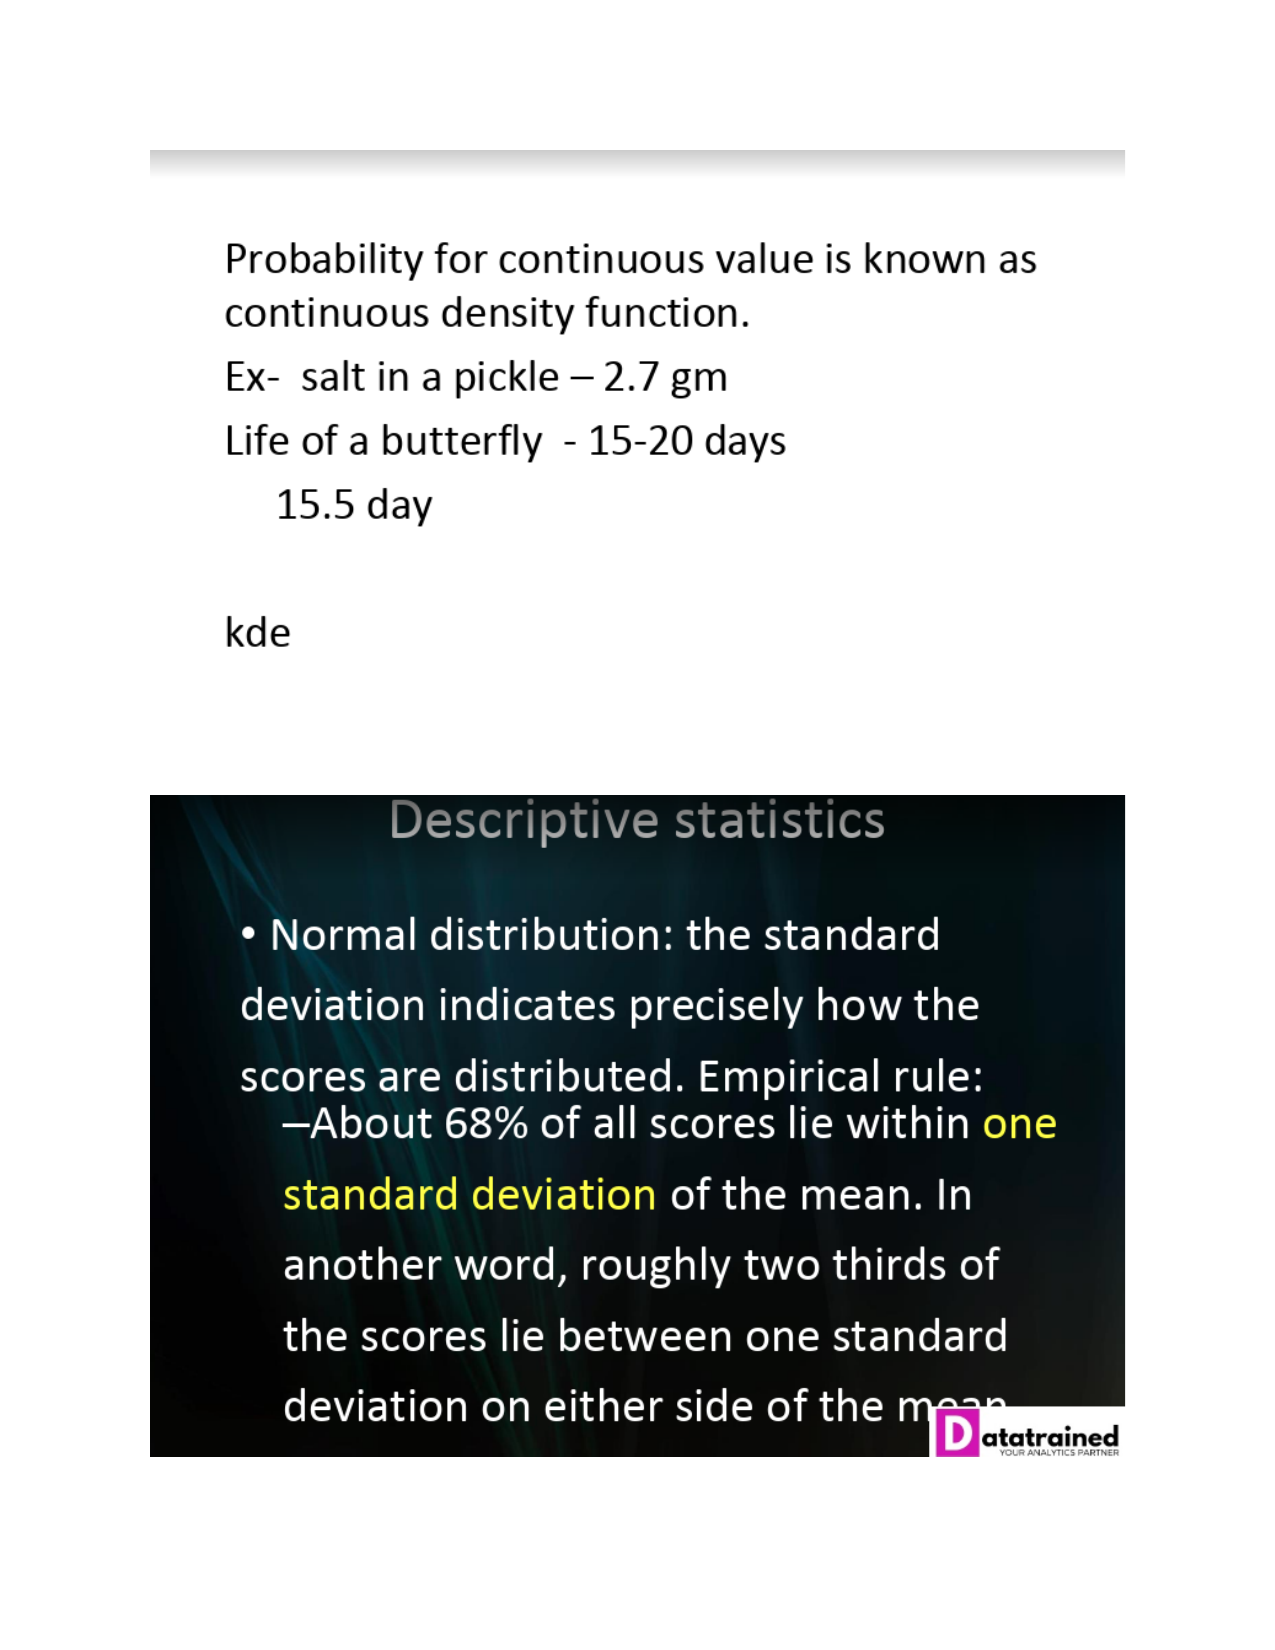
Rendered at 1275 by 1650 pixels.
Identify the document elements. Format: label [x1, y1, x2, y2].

picture [150, 150, 1125, 739]
picture [150, 795, 1125, 1457]
